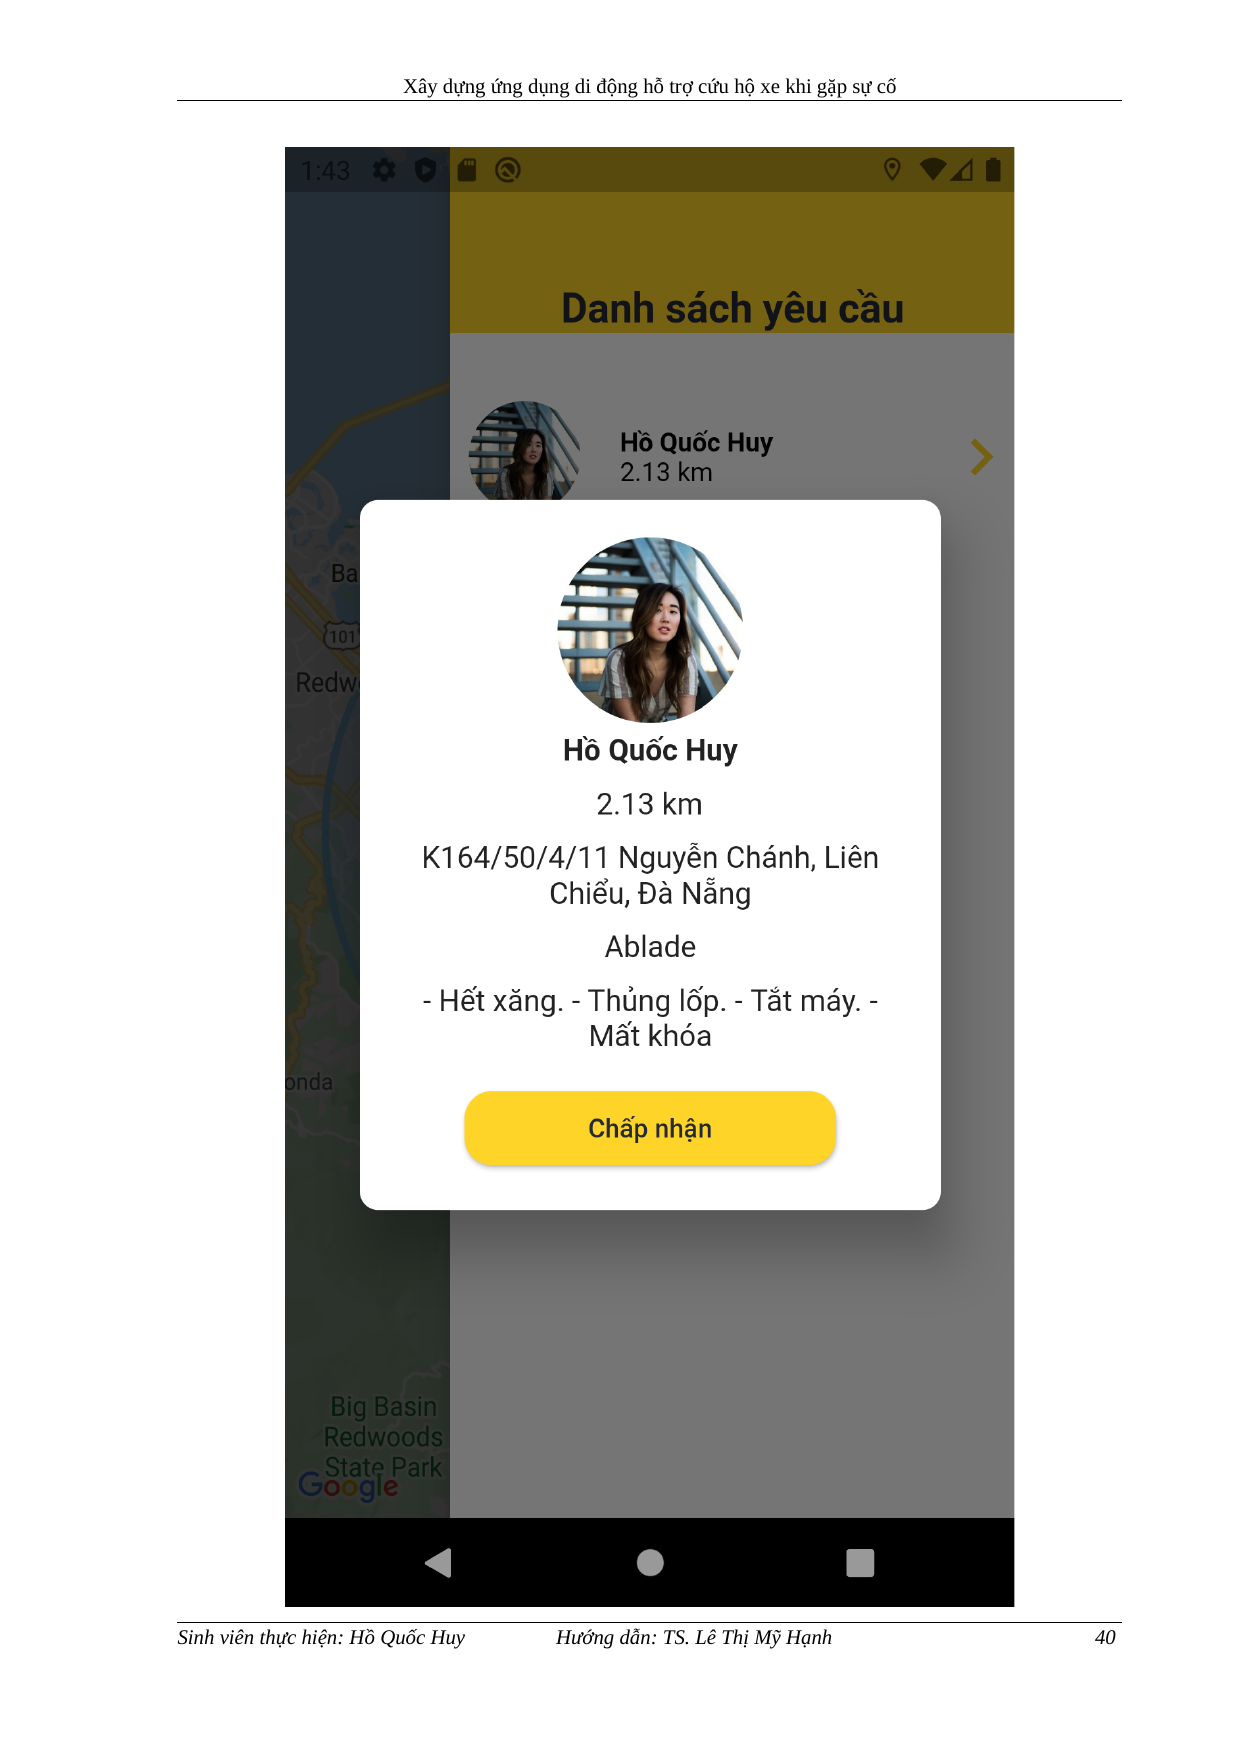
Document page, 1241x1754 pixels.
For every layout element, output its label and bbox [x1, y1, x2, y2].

picture [285, 147, 1015, 1607]
